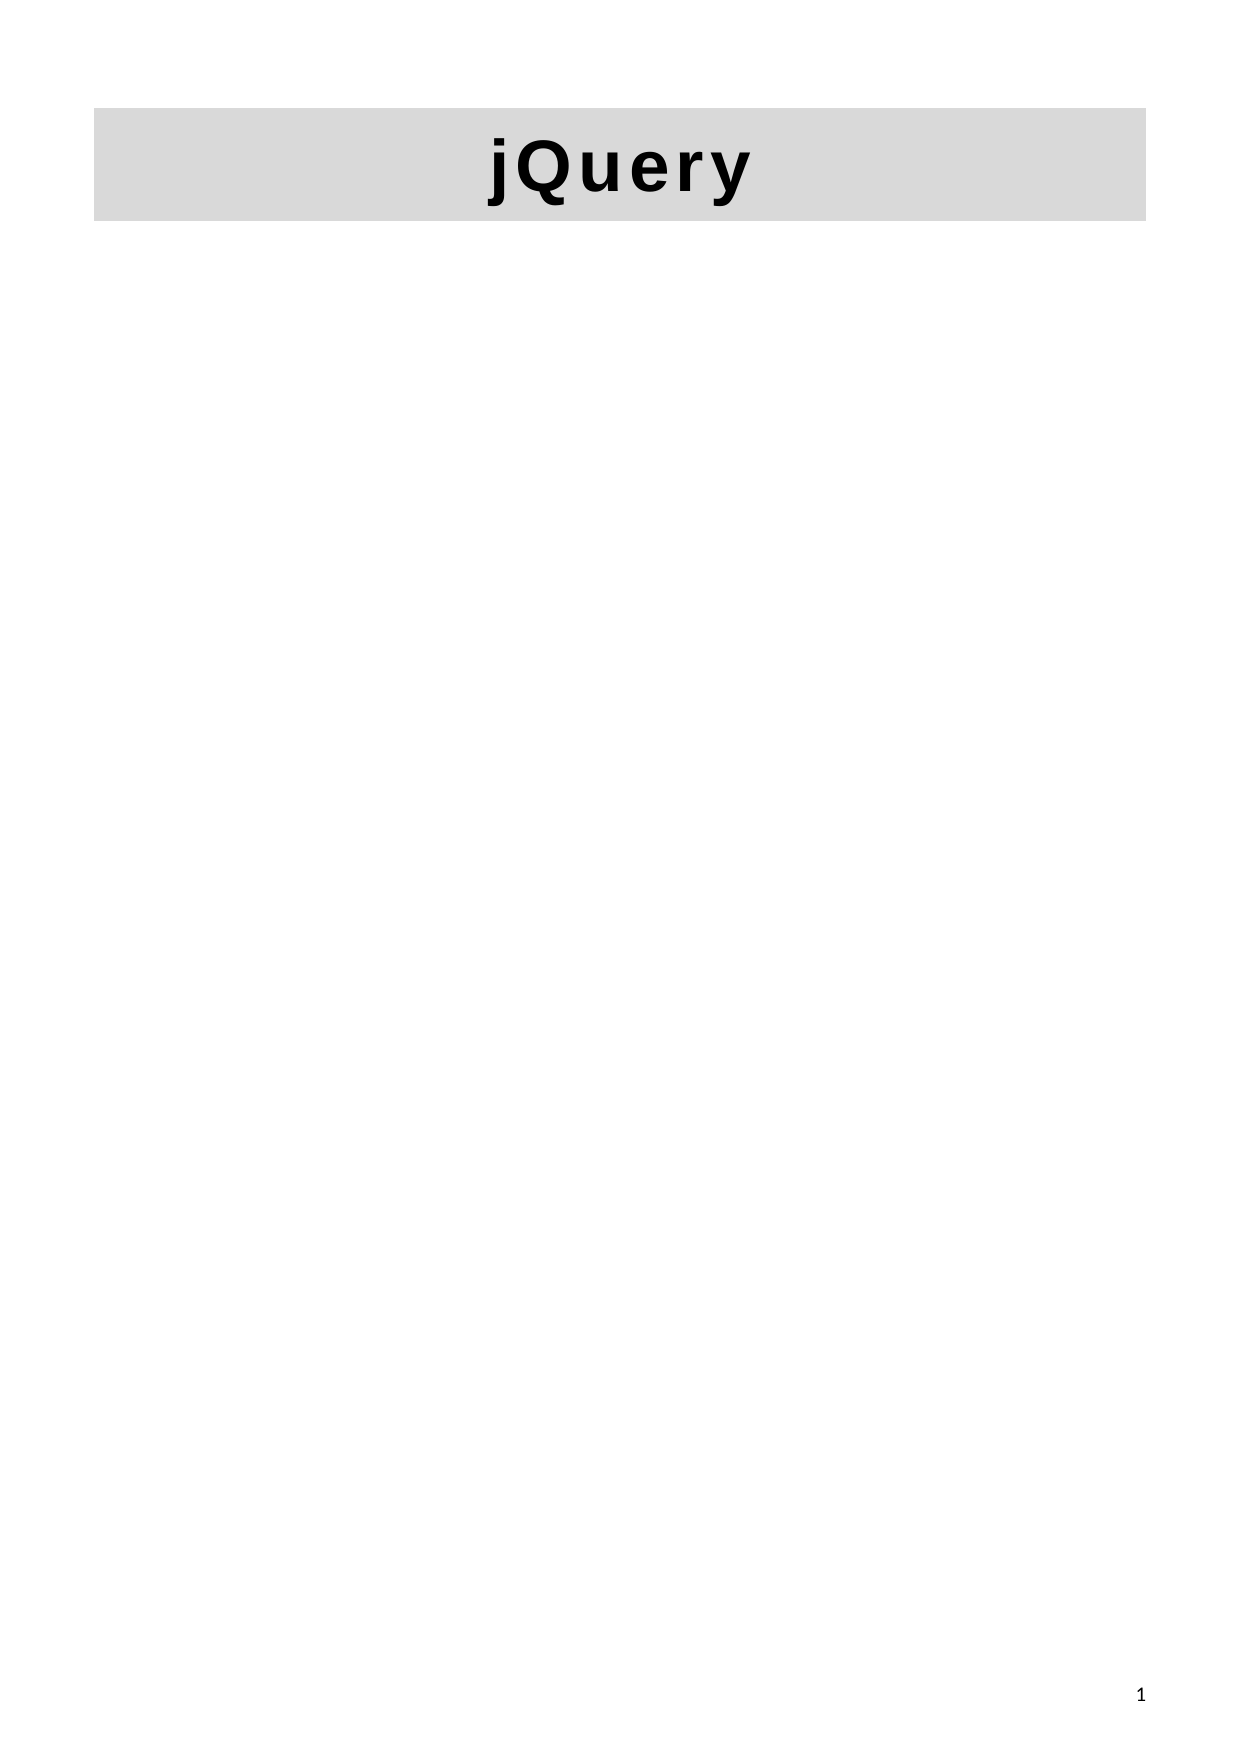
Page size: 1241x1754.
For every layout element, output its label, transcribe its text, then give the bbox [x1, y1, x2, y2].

text jQuery [94, 108, 1146, 221]
